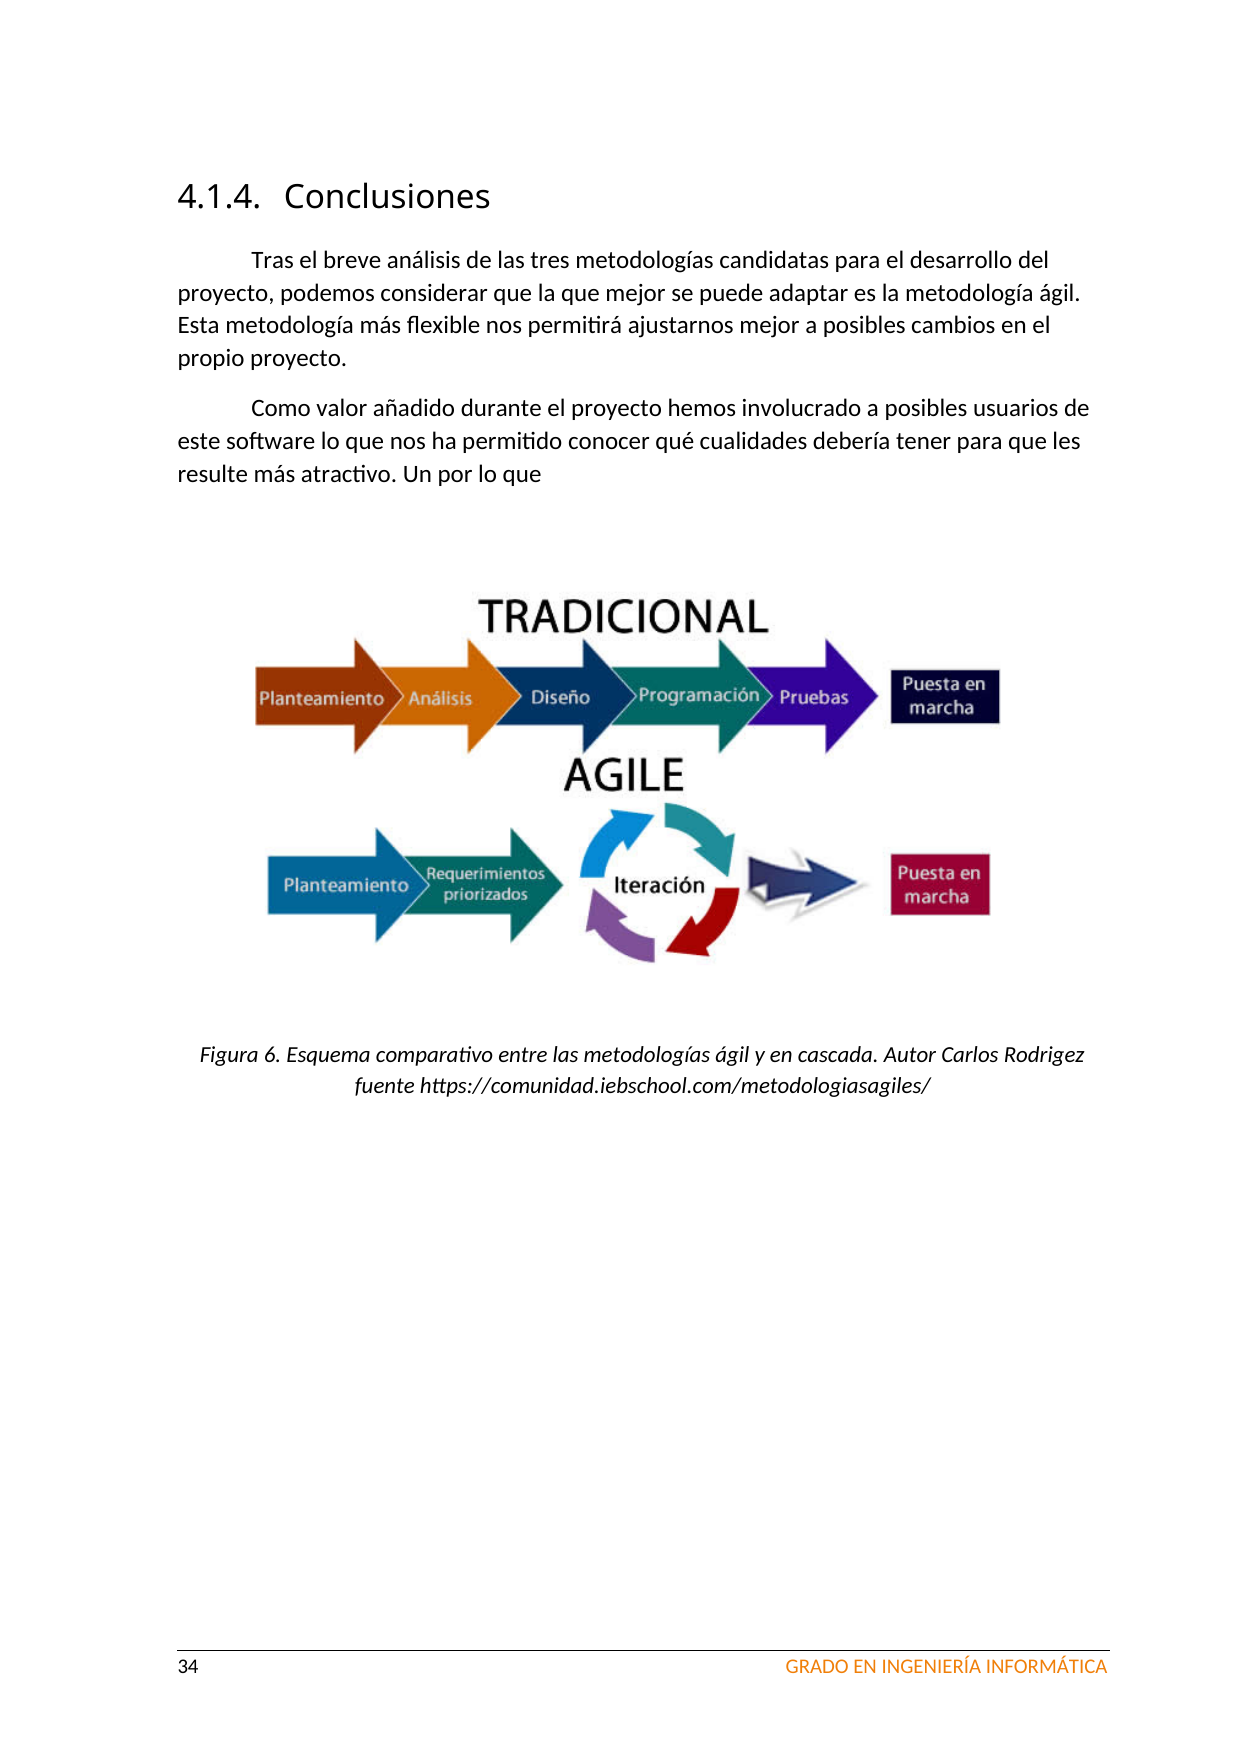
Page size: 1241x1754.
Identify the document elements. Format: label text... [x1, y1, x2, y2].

text Como valor añadido durante el proyecto hemos involucrado a posibles usuarios de este software lo que nos ha permitido conocer qué cualidades debería tener para que les resulte más atractivo. Un por lo que [177, 392, 1110, 488]
subtitle Conclusiones [177, 173, 1110, 219]
text Figura 6. Esquema comparativo entre las metodologías ágil y en cascada. Autor Carlos Rodrigez fuente https://comunidad.iebschool.com/metodologiasagiles/ [177, 1041, 1110, 1099]
text Tras el breve análisis de las tres metodologías candidatas para el desarrollo del proyecto, podemos considerar que la que mejor se puede adaptar es la metodología ágil. Esta metodología más flexible nos permitirá ajustarnos mejor a posibles cambios en el propio proyecto. [177, 244, 1110, 373]
picture [226, 582, 1014, 970]
